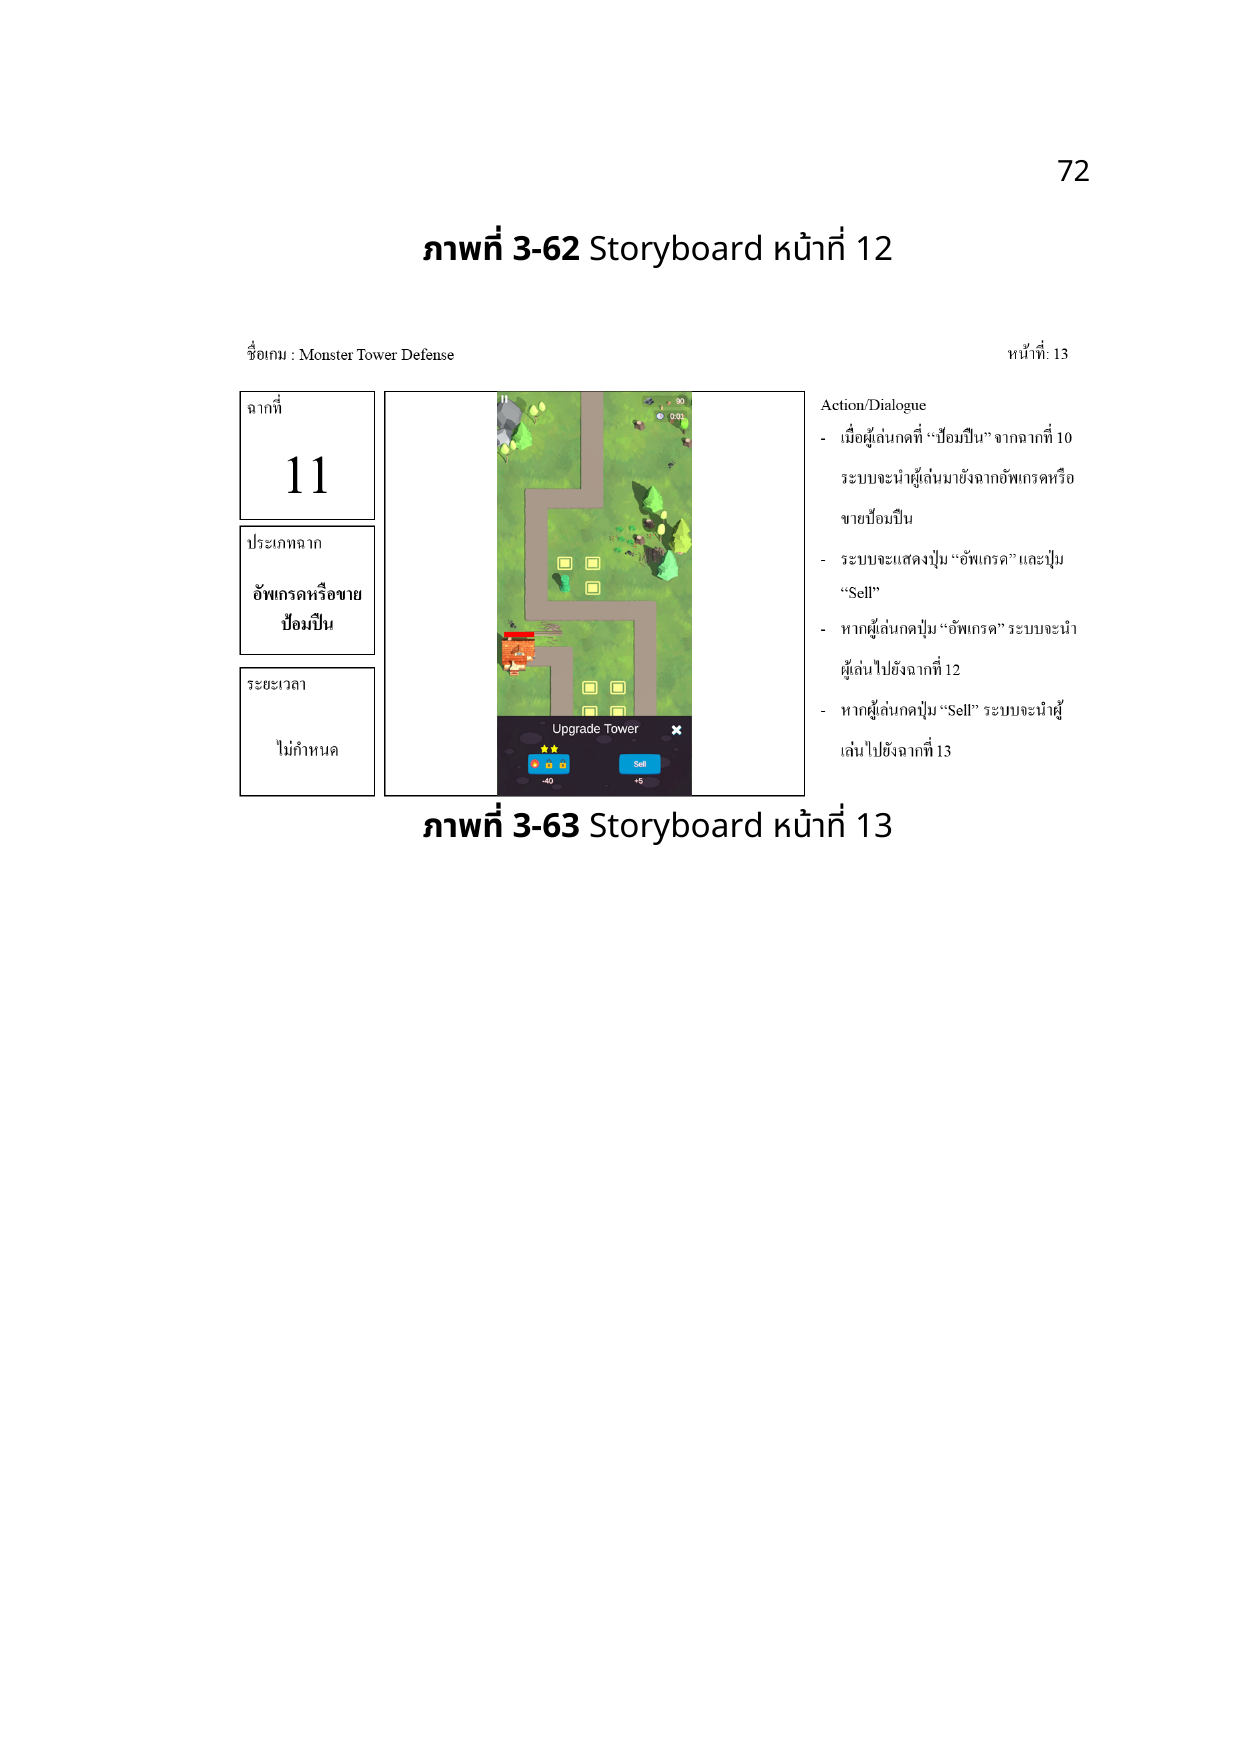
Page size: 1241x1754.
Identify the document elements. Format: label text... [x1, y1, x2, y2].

text ภาพที่ 3-62 Storyboard หน้าที่ 12 [225, 225, 1090, 276]
picture [229, 321, 1086, 803]
text ภาพที่ 3-63 Storyboard หน้าที่ 13 [225, 802, 1090, 853]
